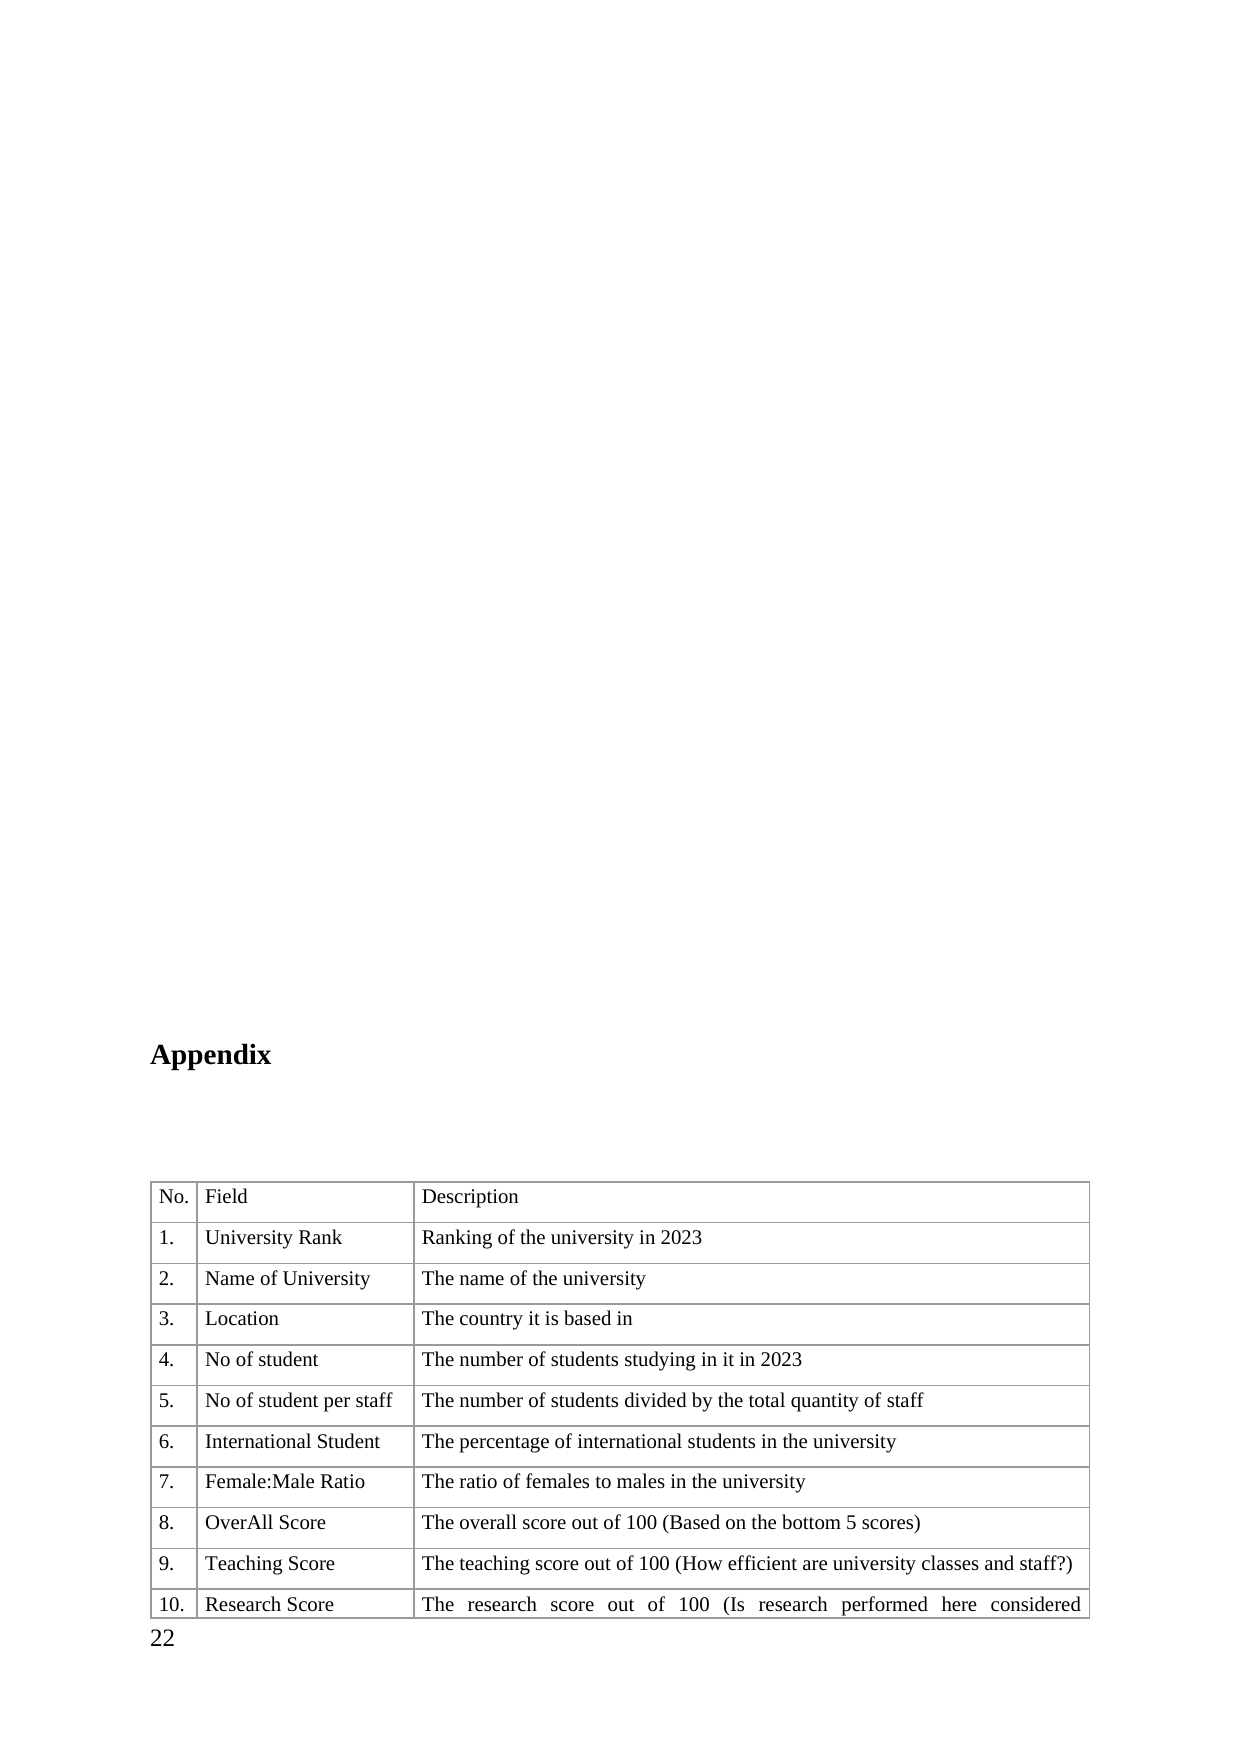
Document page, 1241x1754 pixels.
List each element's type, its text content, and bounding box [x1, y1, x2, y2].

table_cell 2. [152, 1264, 196, 1303]
table_cell No of student [198, 1346, 413, 1385]
table_cell Teaching Score [198, 1549, 413, 1588]
table_cell The number of students divided by the total quantity of staff [415, 1386, 1089, 1425]
table_cell OverAll Score [198, 1508, 413, 1548]
table_cell 8. [152, 1508, 196, 1548]
table_cell 5. [152, 1386, 196, 1425]
table_cell The country it is based in [415, 1305, 1089, 1344]
table_cell The name of the university [415, 1264, 1089, 1303]
table_cell 3. [152, 1305, 196, 1344]
table_header Description [415, 1183, 1089, 1222]
table_cell No of student per staff [198, 1386, 413, 1425]
table_cell 10. [152, 1590, 196, 1617]
text Appendix [150, 1037, 1090, 1071]
table_cell 1. [152, 1223, 196, 1262]
table_cell The teaching score out of 100 (How efficient are university classes and staff?) [415, 1549, 1089, 1588]
table_cell Research Score [198, 1590, 413, 1617]
table_cell 7. [152, 1468, 196, 1507]
table_header Field [198, 1183, 413, 1222]
table_cell 9. [152, 1549, 196, 1588]
table_cell The number of students studying in it in 2023 [415, 1346, 1089, 1385]
table_cell 6. [152, 1427, 196, 1466]
table_cell The overall score out of 100 (Based on the bottom 5 scores) [415, 1508, 1089, 1548]
table_cell Female:Male Ratio [198, 1468, 413, 1507]
table_cell 4. [152, 1346, 196, 1385]
table_cell The percentage of international students in the university [415, 1427, 1089, 1466]
table_cell International Student [198, 1427, 413, 1466]
table_cell The ratio of females to males in the university [415, 1468, 1089, 1507]
table_cell Name of University [198, 1264, 413, 1303]
table_cell University Rank [198, 1223, 413, 1262]
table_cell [415, 1590, 1089, 1617]
table_cell Ranking of the university in 2023 [415, 1223, 1089, 1262]
table_header No. [152, 1183, 196, 1222]
table_cell Location [198, 1305, 413, 1344]
